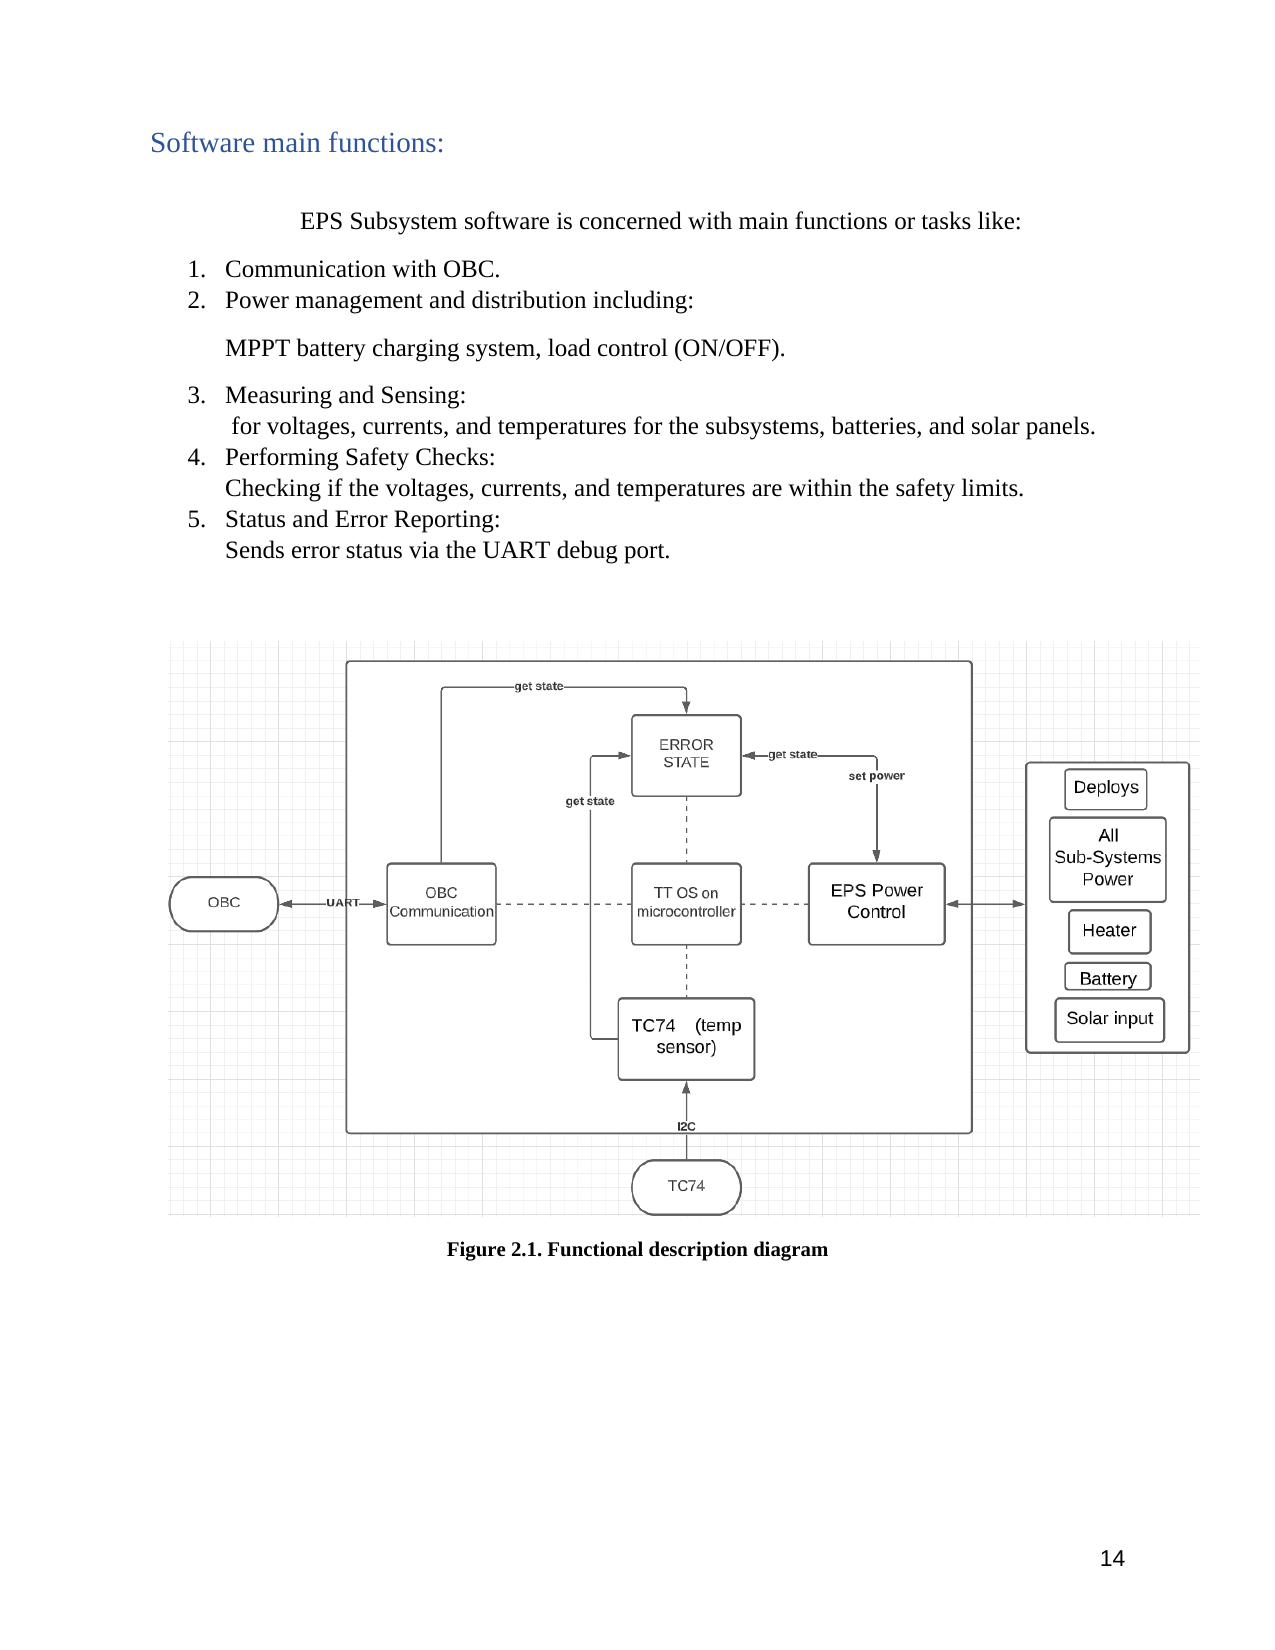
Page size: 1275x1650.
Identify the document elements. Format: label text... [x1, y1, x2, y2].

picture [167, 641, 1200, 1217]
list Status and Error Reporting: [187, 504, 1125, 533]
text EPS Subsystem software is concerned with main functions or tasks like: [225, 206, 1125, 235]
list Communication with OBC. [187, 254, 1125, 283]
text for voltages, currents, and temperatures for the subsystems, batteries, and solar panels. [225, 411, 1125, 440]
list Performing Safety Checks: [187, 442, 1125, 471]
text Checking if the voltages, currents, and temperatures are within the safety limits. [225, 473, 1125, 502]
list Power management and distribution including: [187, 285, 1125, 314]
text MPPT battery charging system, load control (ON/OFF). [187, 333, 1125, 361]
text Sends error status via the UART debug port. [225, 536, 1125, 564]
subtitle Software main functions: [150, 125, 1125, 158]
list Measuring and Sensing: [187, 380, 1125, 409]
